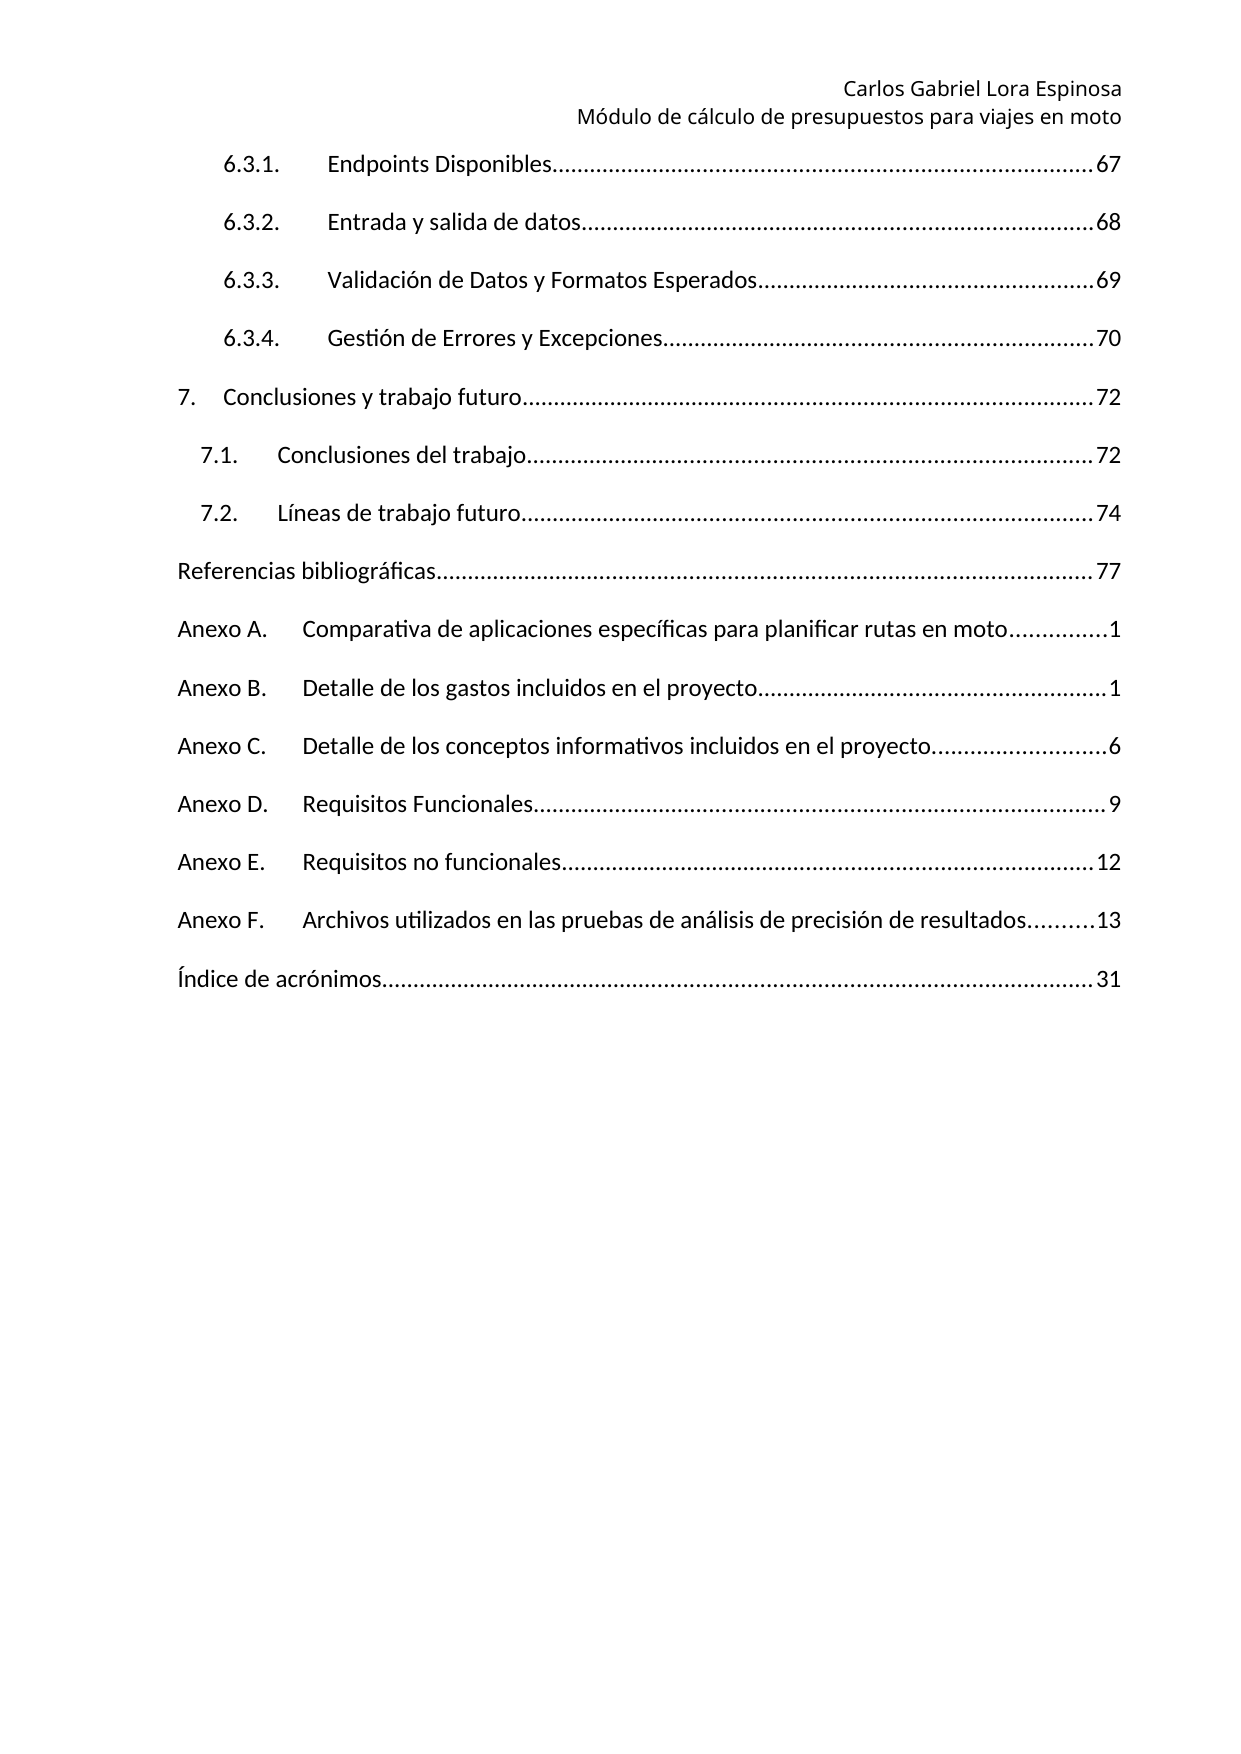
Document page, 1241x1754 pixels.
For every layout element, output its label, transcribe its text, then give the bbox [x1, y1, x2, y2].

text Anexo E. Requisitos no funcionales 12 [177, 846, 1122, 877]
text 6.3.1. Endpoints Disponibles 67 [223, 148, 1122, 178]
text Anexo A. Comparativa de aplicaciones específicas para planificar rutas en moto 1 [177, 613, 1122, 644]
text 6.3.4. Gestión de Errores y Excepciones 70 [223, 322, 1122, 353]
text 7.2. Líneas de trabajo futuro 74 [200, 497, 1122, 528]
text Anexo F. Archivos utilizados en las pruebas de análisis de precisión de resultados 13 [177, 905, 1122, 935]
text 7. Conclusiones y trabajo futuro 72 [177, 381, 1122, 411]
text Anexo C. Detalle de los conceptos informativos incluidos en el proyecto. 6 [177, 730, 1122, 761]
text Índice de acrónimos 31 [177, 963, 1122, 993]
text Anexo B. Detalle de los gastos incluidos en el proyecto 1 [177, 672, 1122, 702]
text 7.1. Conclusiones del trabajo 72 [200, 439, 1122, 469]
text Anexo D. Requisitos Funcionales 9 [177, 788, 1122, 819]
text 6.3.2. Entrada y salida de datos 68 [223, 206, 1122, 236]
text Referencias bibliográficas 77 [177, 555, 1122, 586]
text 6.3.3. Validación de Datos y Formatos Esperados 69 [223, 264, 1122, 295]
